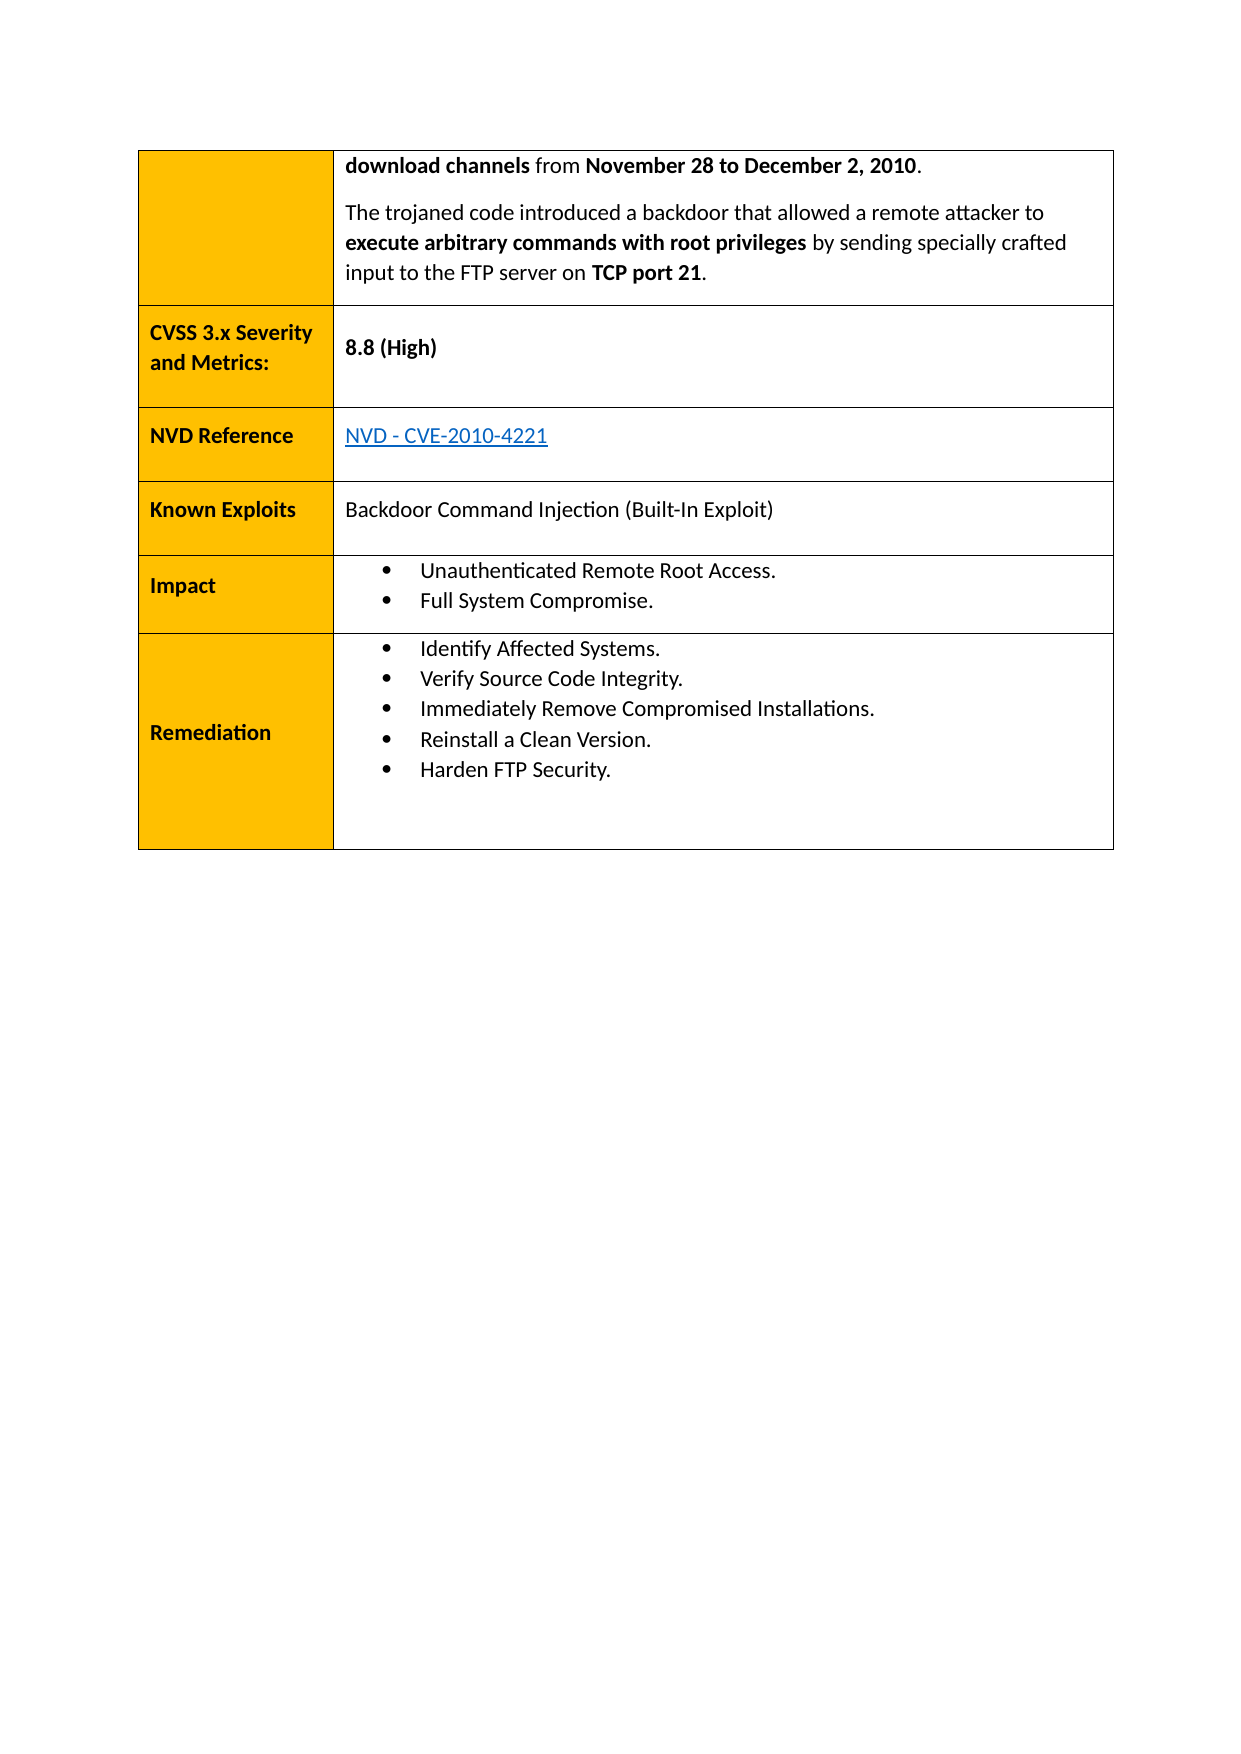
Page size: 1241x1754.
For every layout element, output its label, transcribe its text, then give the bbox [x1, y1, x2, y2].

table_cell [334, 151, 1113, 305]
table_cell Unauthenticated Remote Root Access. Full System Compromise. [334, 556, 1113, 633]
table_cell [139, 151, 333, 305]
table_cell CVSS 3.x Severity and Metrics: [139, 306, 333, 407]
table_cell Known Exploits [139, 482, 333, 555]
table_cell Remediation [139, 634, 333, 849]
table_cell NVD - CVE-2010-4221 [334, 408, 1113, 481]
table_cell Impact [139, 556, 333, 633]
table_cell 8.8 (High) [334, 306, 1113, 407]
table_cell Backdoor Command Injection (Built-In Exploit) [334, 482, 1113, 555]
table_cell Identify Affected Systems. Verify Source Code Integrity. Immediately Remove Compromised Installations. Reinstall a Clean Version. Harden FTP Security. [334, 634, 1113, 849]
table_cell NVD Reference [139, 408, 333, 481]
